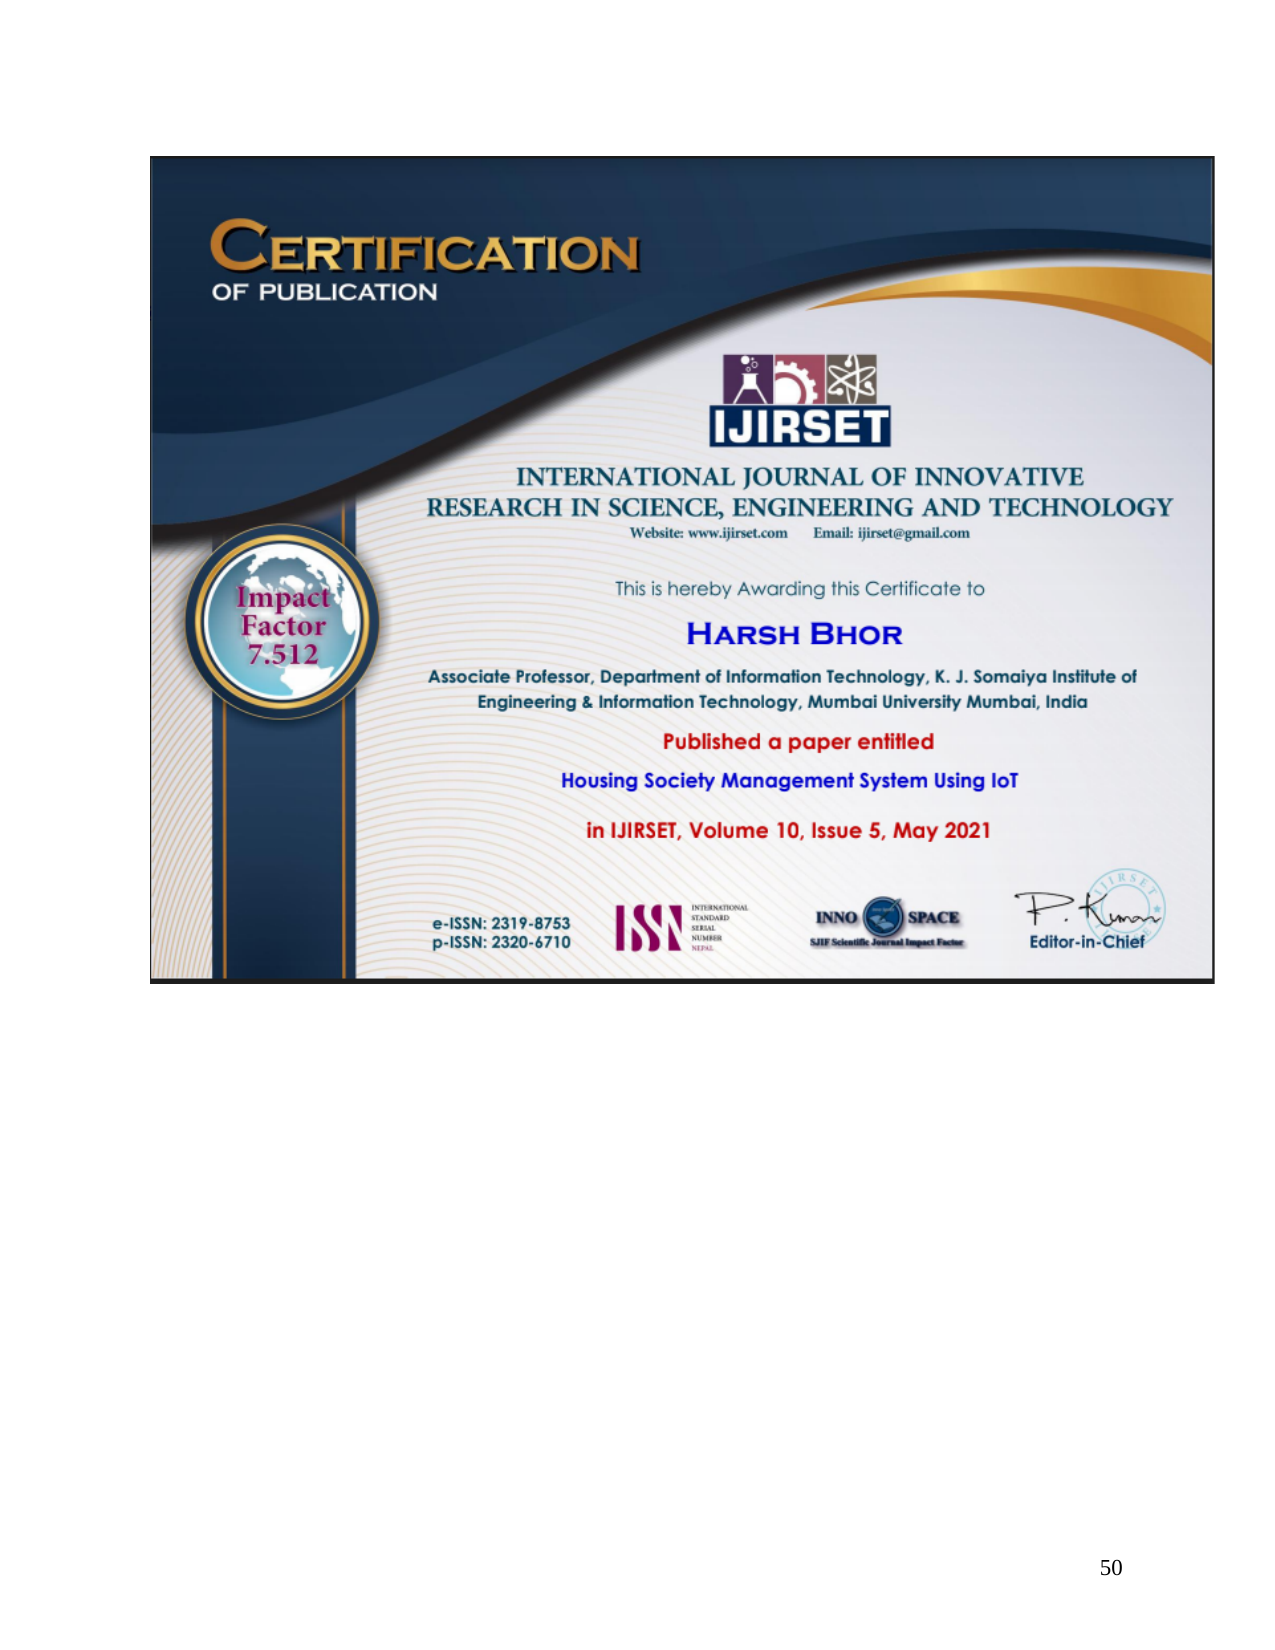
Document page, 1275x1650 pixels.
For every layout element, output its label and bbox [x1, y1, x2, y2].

picture [150, 156, 1215, 984]
